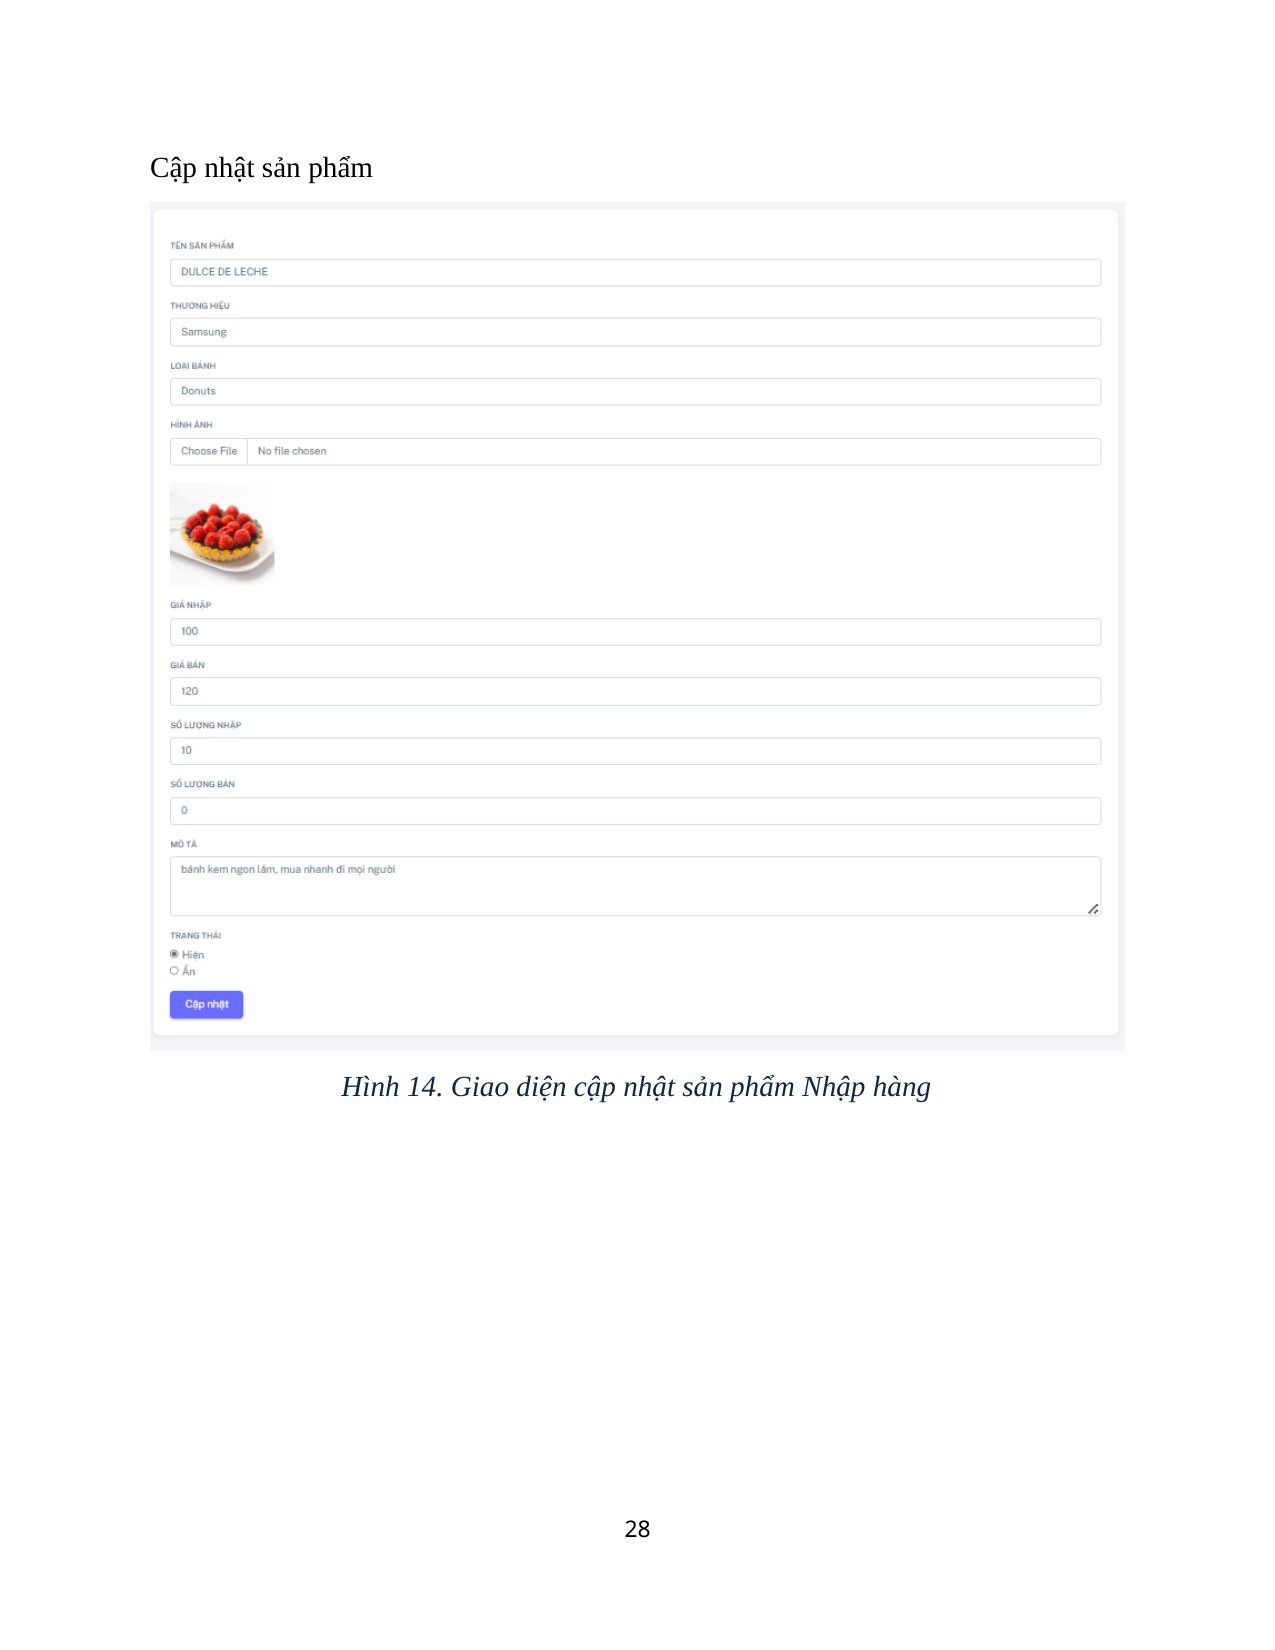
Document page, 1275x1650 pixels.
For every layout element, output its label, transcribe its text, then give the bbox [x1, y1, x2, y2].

text Hình 14. Giao diện cập nhật sản phẩm Nhập hàng [150, 1069, 1125, 1103]
text Cập nhật sản phẩm [150, 150, 1125, 183]
picture [150, 202, 1125, 1051]
